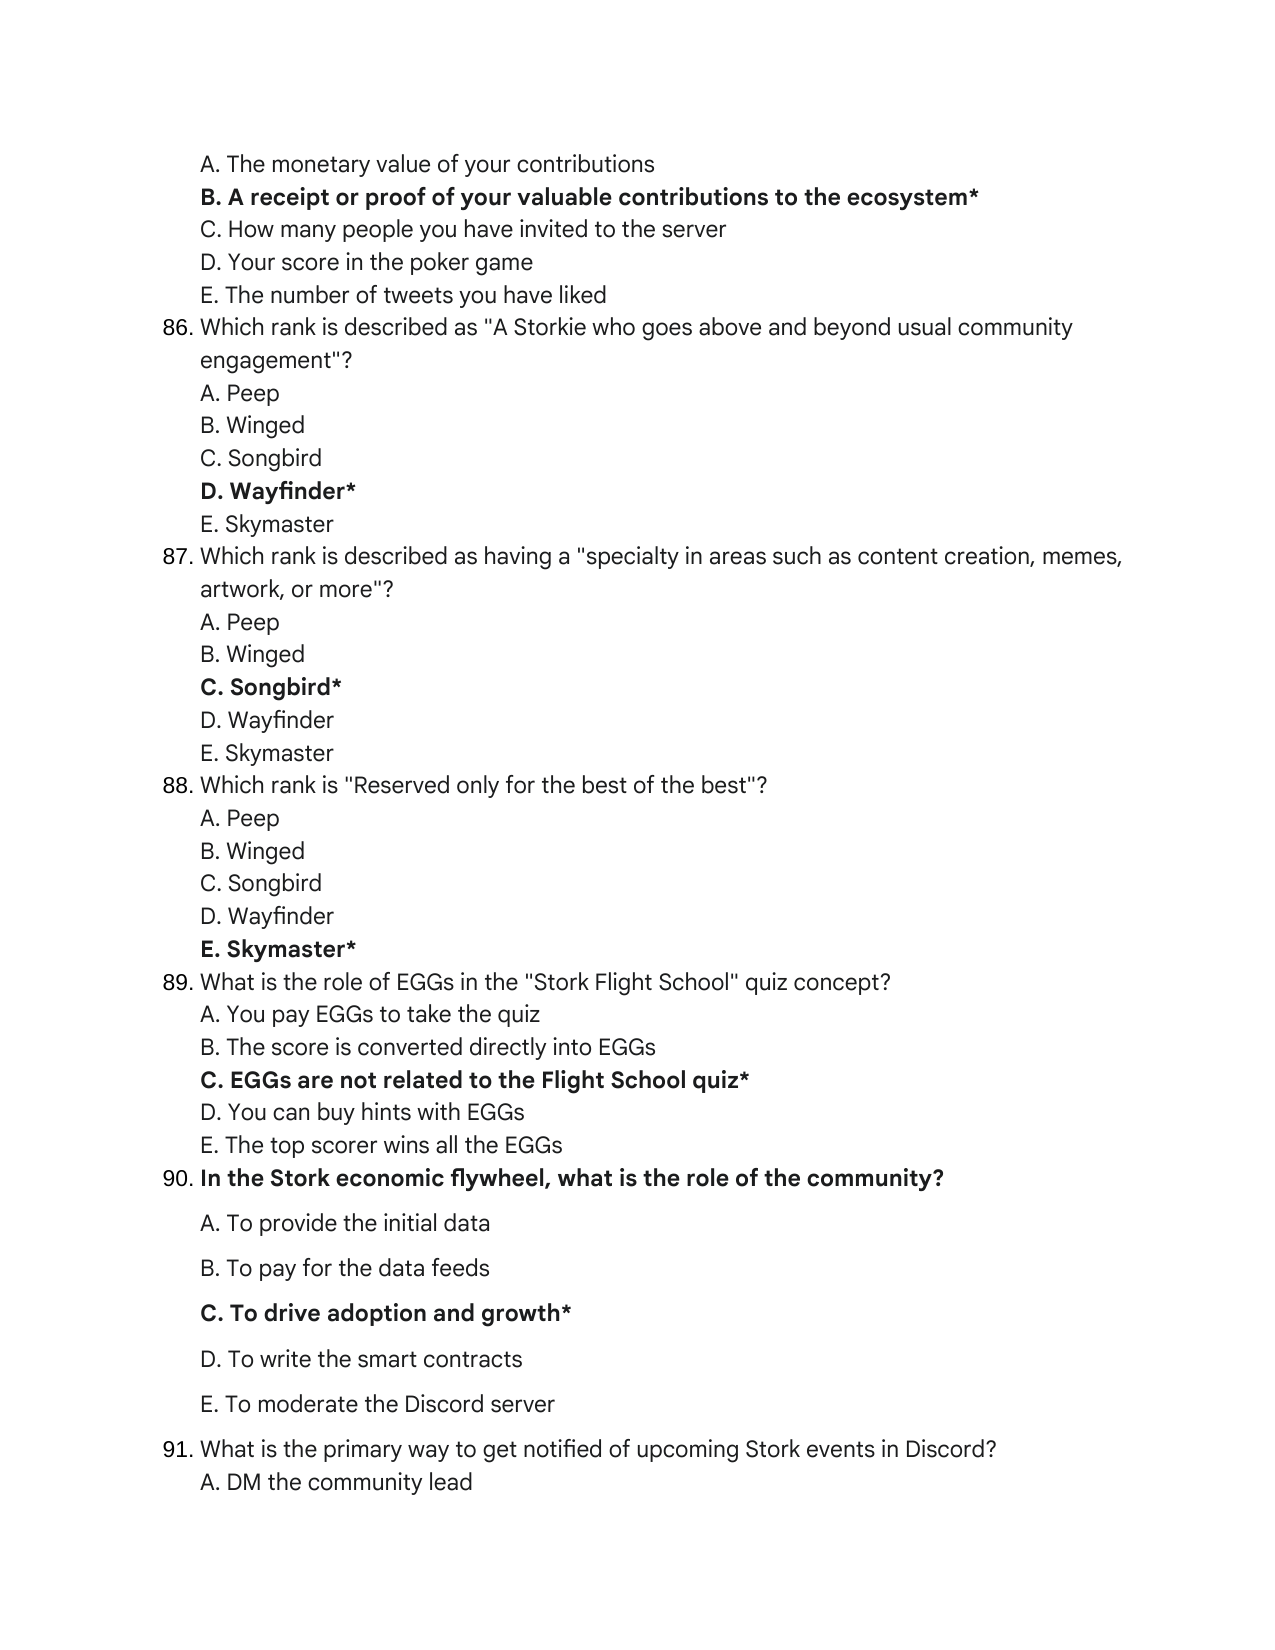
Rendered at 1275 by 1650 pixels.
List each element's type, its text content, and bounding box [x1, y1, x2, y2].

text B. To pay for the data feeds [200, 1254, 1125, 1283]
text E. To moderate the Discord server [200, 1390, 1125, 1419]
list Which rank is described as having a "specialty in areas such as content creation, memes, artwork, or more"? A. Peep B. Winged C. Songbird* D. Wayfinder E. Skymaster [162, 542, 1125, 767]
text A. To provide the initial data [200, 1209, 1125, 1238]
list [162, 150, 1125, 309]
list In the Stork economic flywheel, what is the role of the community? [162, 1164, 1125, 1193]
list What is the role of EGGs in the "Stork Flight School" quiz concept? A. You pay EGGs to take the quiz B. The score is converted directly into EGGs C. EGGs are not related to the Flight School quiz* D. You can buy hints with EGGs E. The top scorer wins all the EGGs [162, 968, 1125, 1160]
text D. To write the smart contracts [200, 1345, 1125, 1373]
list Which rank is "Reserved only for the best of the best"? A. Peep B. Winged C. Songbird D. Wayfinder E. Skymaster* [162, 771, 1125, 964]
list Which rank is described as "A Storkie who goes above and beyond usual community engagement"? A. Peep B. Winged C. Songbird D. Wayfinder* E. Skymaster [162, 313, 1125, 538]
text C. To drive adoption and growth* [200, 1299, 1125, 1328]
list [162, 1435, 1125, 1497]
